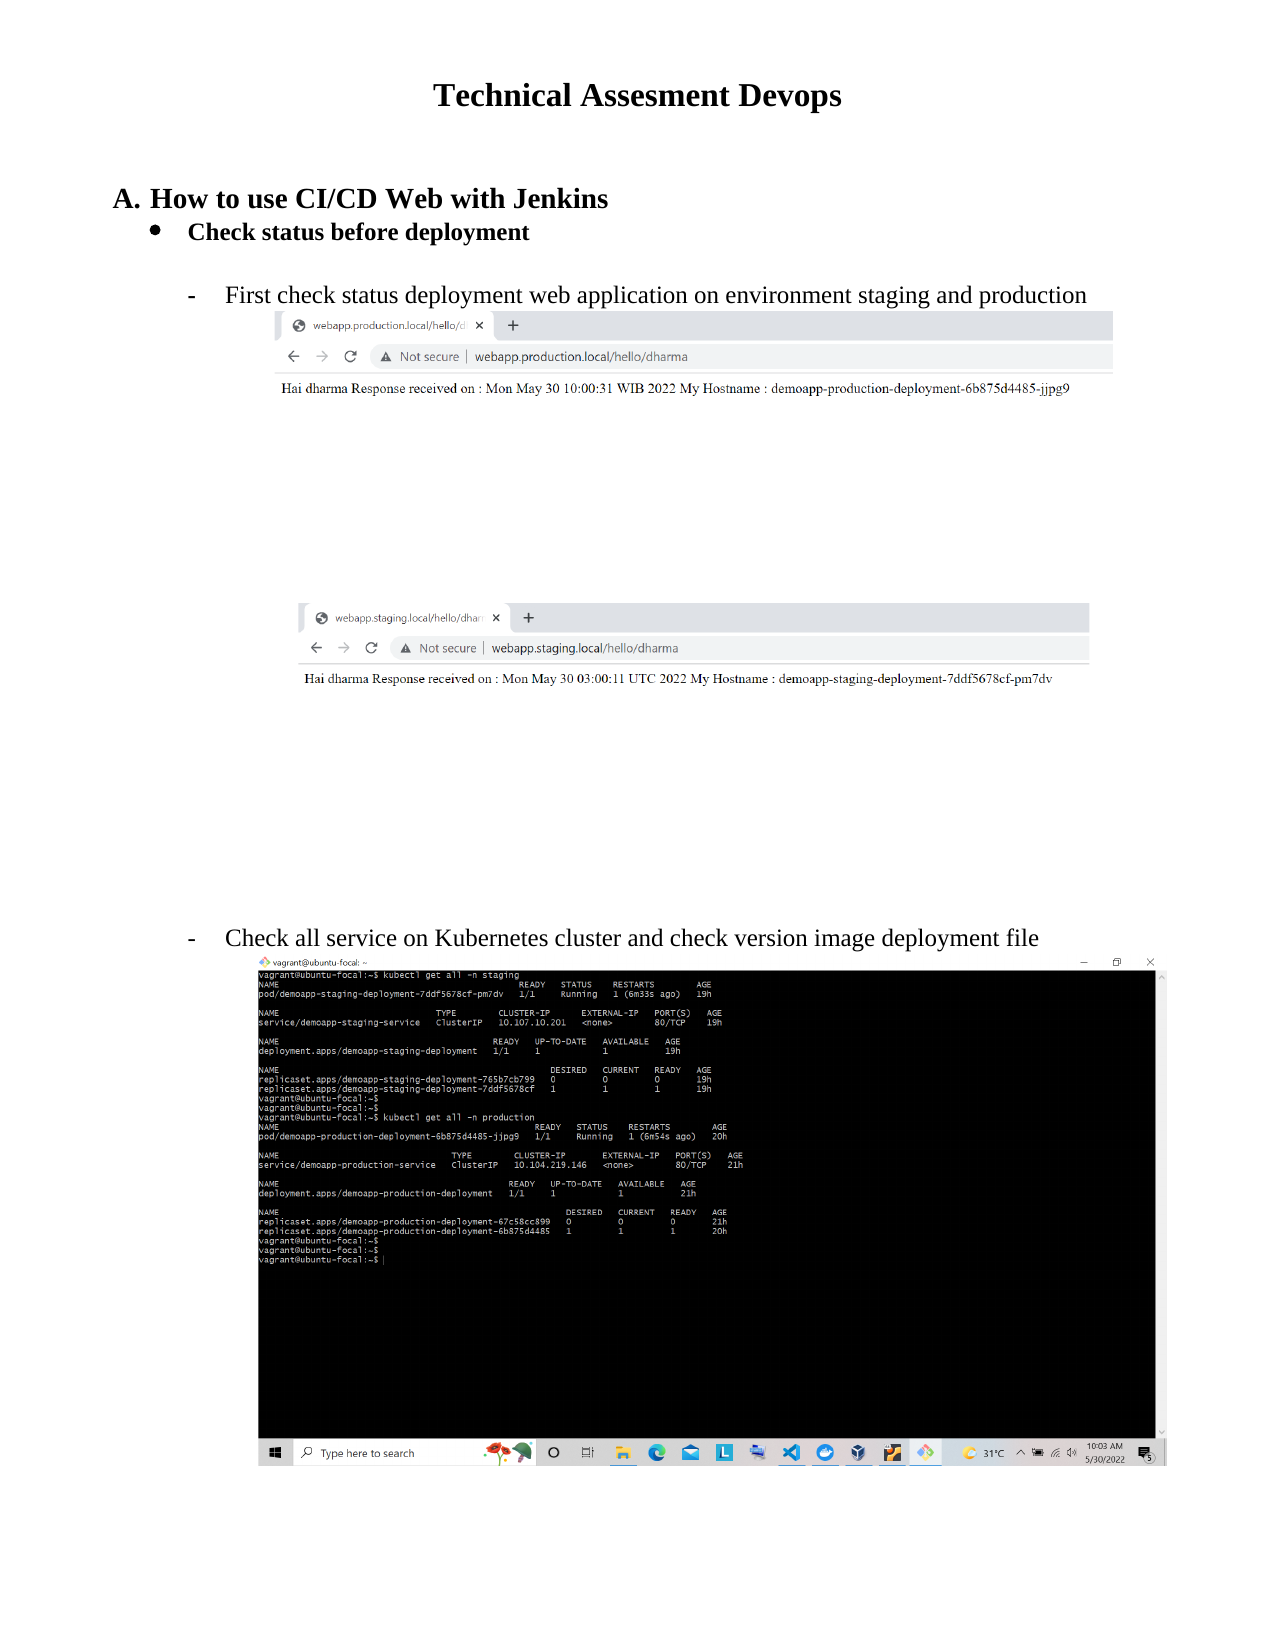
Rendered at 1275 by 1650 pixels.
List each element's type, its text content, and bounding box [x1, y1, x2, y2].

picture [274, 311, 1113, 602]
picture [258, 954, 1167, 1466]
list Check all service on Kubernetes cluster and check version image deployment file [187, 923, 1200, 952]
list First check status deployment web application on environment staging and production [187, 280, 1200, 309]
picture [298, 603, 1090, 921]
list Check status before deployment [150, 217, 1200, 247]
list How to use CI/CD Web with Jenkins [112, 181, 1200, 214]
text Technical Assesment Devops [75, 75, 1200, 113]
